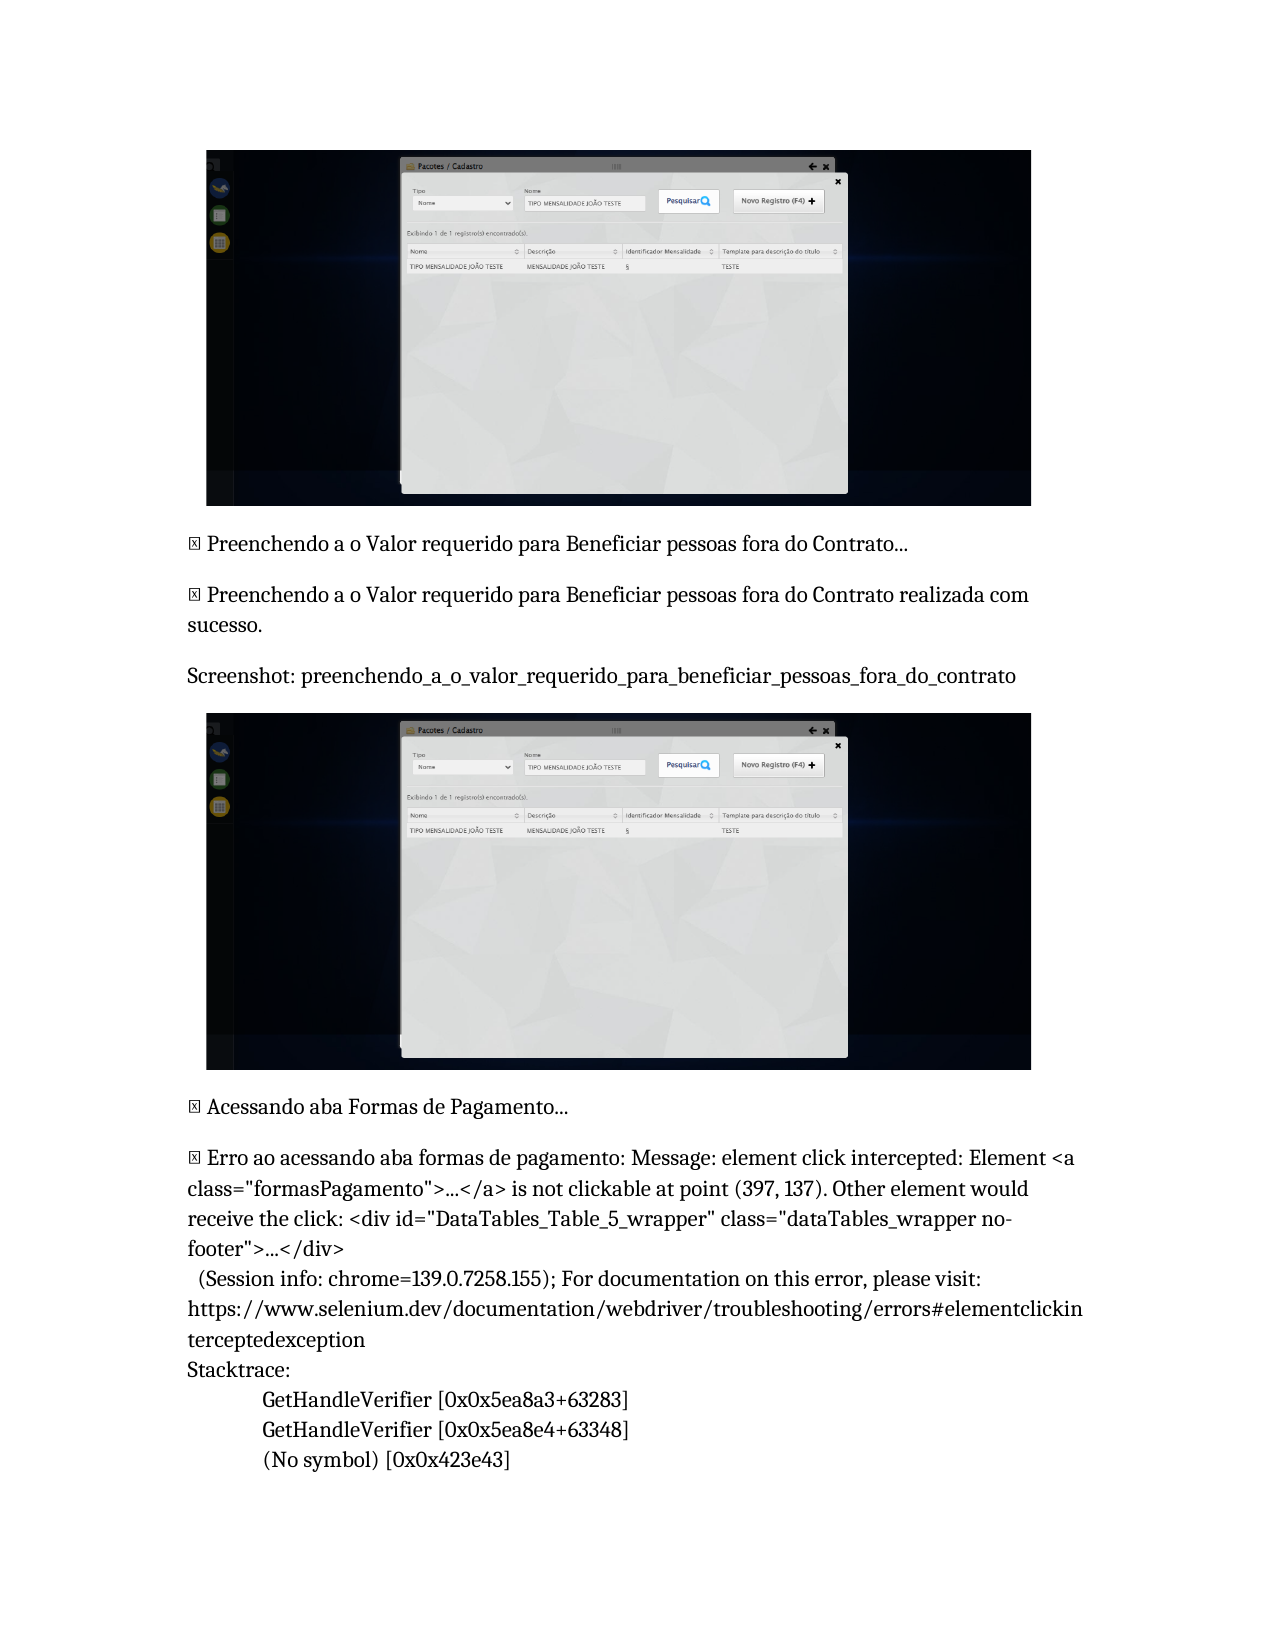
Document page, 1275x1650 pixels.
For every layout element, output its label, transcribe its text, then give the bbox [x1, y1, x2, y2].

text 🔄 Acessando aba Formas de Pagamento... [187, 1094, 1087, 1121]
text ✅ Preenchendo a o Valor requerido para Beneficiar pessoas fora do Contrato realizada com sucesso. [187, 581, 1087, 638]
text 🔄 Preenchendo a o Valor requerido para Beneficiar pessoas fora do Contrato... [187, 530, 1087, 557]
picture [206, 713, 1032, 1070]
text Screenshot: preenchendo_a_o_valor_requerido_para_beneficiar_pessoas_fora_do_contrato [187, 663, 1087, 689]
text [187, 1145, 1087, 1474]
picture [206, 150, 1032, 506]
